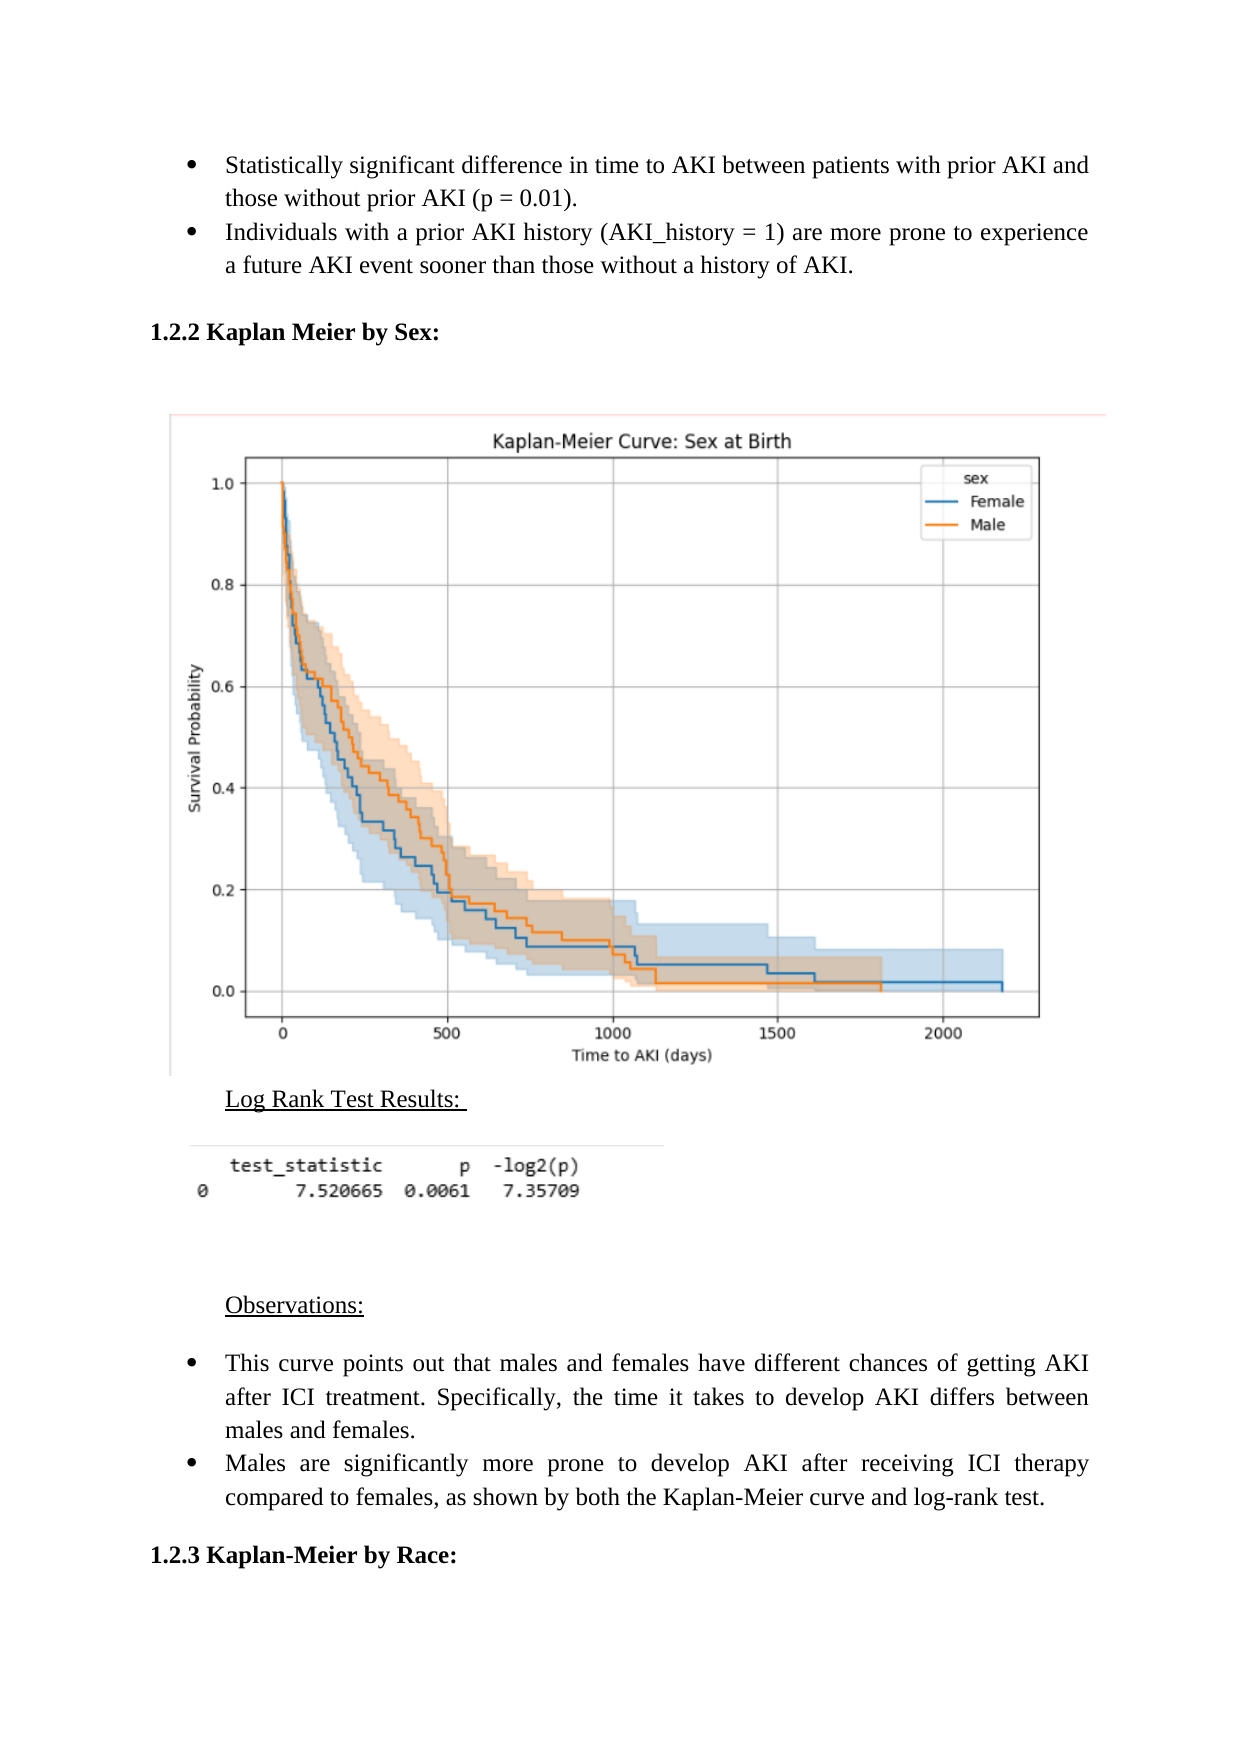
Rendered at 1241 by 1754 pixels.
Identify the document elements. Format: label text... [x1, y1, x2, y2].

text Observations: [225, 1290, 1090, 1319]
list Individuals with a prior AKI history (AKI_history = 1) are more prone to experience a future AKI event sooner than those without a history of AKI. [187, 217, 1090, 279]
list This curve points out that males and females have different chances of getting AKI after ICI treatment. Specifically, the time it takes to develop AKI differs between males and females. [187, 1348, 1090, 1444]
text 1.2.2 Kaplan Meier by Sex: [150, 317, 1090, 345]
text Log Rank Test Results: [150, 375, 1090, 1115]
text 1.2.3 Kaplan-Meier by Race: [150, 1540, 1090, 1569]
list Statistically significant difference in time to AKI between patients with prior AKI and those without prior AKI (p = 0.01). [187, 150, 1090, 212]
list Males are significantly more prone to develop AKI after receiving ICI therapy compared to females, as shown by both the Kaplan-Meier curve and log-rank test. [187, 1448, 1090, 1511]
